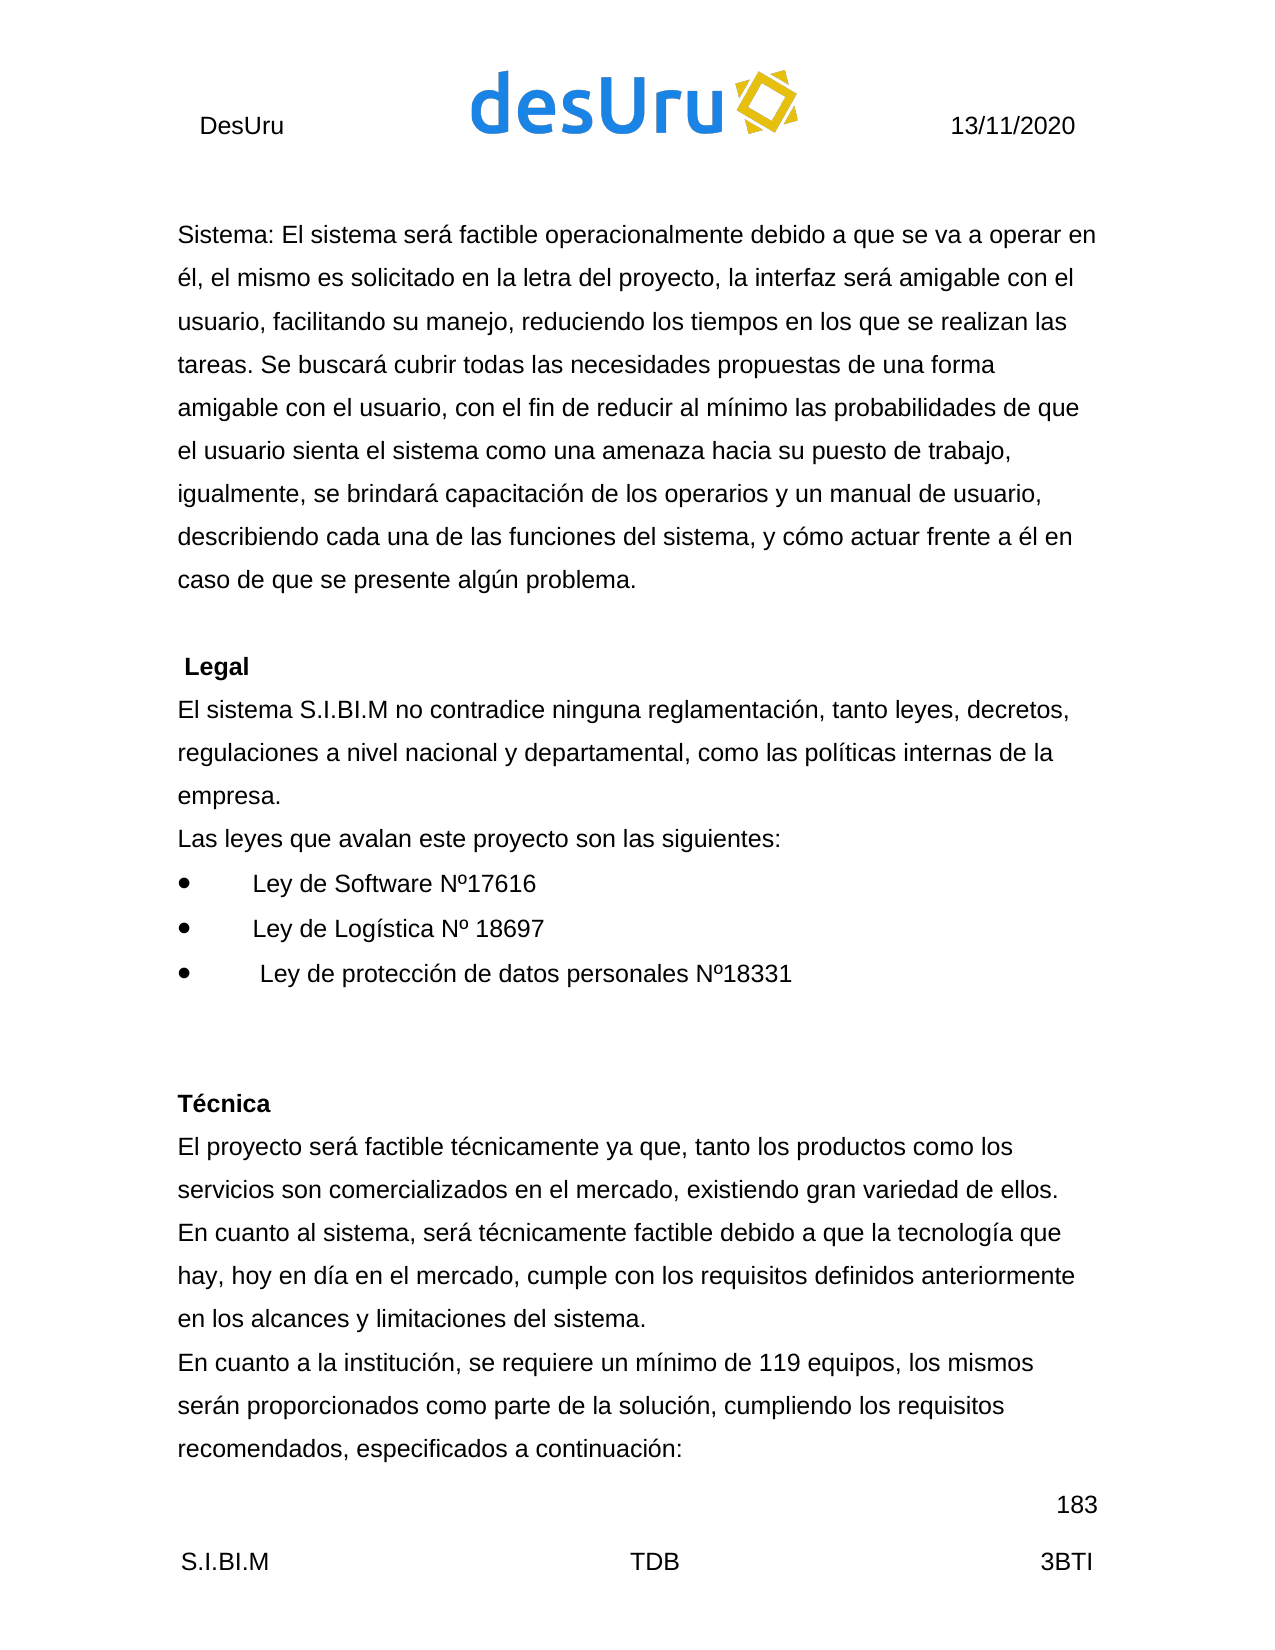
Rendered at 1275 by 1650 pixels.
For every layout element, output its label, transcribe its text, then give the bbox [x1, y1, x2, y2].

text El proyecto será factible técnicamente ya que, tanto los productos como los servicios son comercializados en el mercado, existiendo gran variedad de ellos. [177, 1132, 1098, 1204]
text En cuanto al sistema, será técnicamente factible debido a que la tecnología que hay, hoy en día en el mercado, cumple con los requisitos definidos anteriormente en los alcances y limitaciones del sistema. [177, 1218, 1098, 1333]
text Legal [177, 652, 1098, 680]
text Las leyes que avalan este proyecto son las siguientes: [177, 824, 1098, 853]
text Técnica [177, 1089, 1098, 1117]
text ⦁ Ley de protección de datos personales Nº18331 [177, 957, 1098, 987]
text ⦁ Ley de Logística Nº 18697 [177, 912, 1098, 942]
text En cuanto a la institución, se requiere un mínimo de 119 equipos, los mismos serán proporcionados como parte de la solución, cumpliendo los requisitos recomendados, especificados a continuación: [177, 1347, 1098, 1462]
text ⦁ Ley de Software Nº17616 [177, 867, 1098, 897]
text El sistema S.I.BI.M no contradice ninguna reglamentación, tanto leyes, decretos, regulaciones a nivel nacional y departamental, como las políticas internas de la empresa. [177, 695, 1098, 810]
picture [471, 70, 798, 134]
text Sistema: El sistema será factible operacionalmente debido a que se va a operar en él, el mismo es solicitado en la letra del proyecto, la interfaz será amigable con el usuario, facilitando su manejo, reduciendo los tiempos en los que se realizan las tareas. Se buscará cubrir todas las necesidades propuestas de una forma amigable con el usuario, con el fin de reducir al mínimo las probabilidades de que el usuario sienta el sistema como una amenaza hacia su puesto de trabajo, igualmente, se brindará capacitación de los operarios y un manual de usuario, describiendo cada una de las funciones del sistema, y cómo actuar frente a él en caso de que se presente algún problema. [177, 220, 1098, 594]
